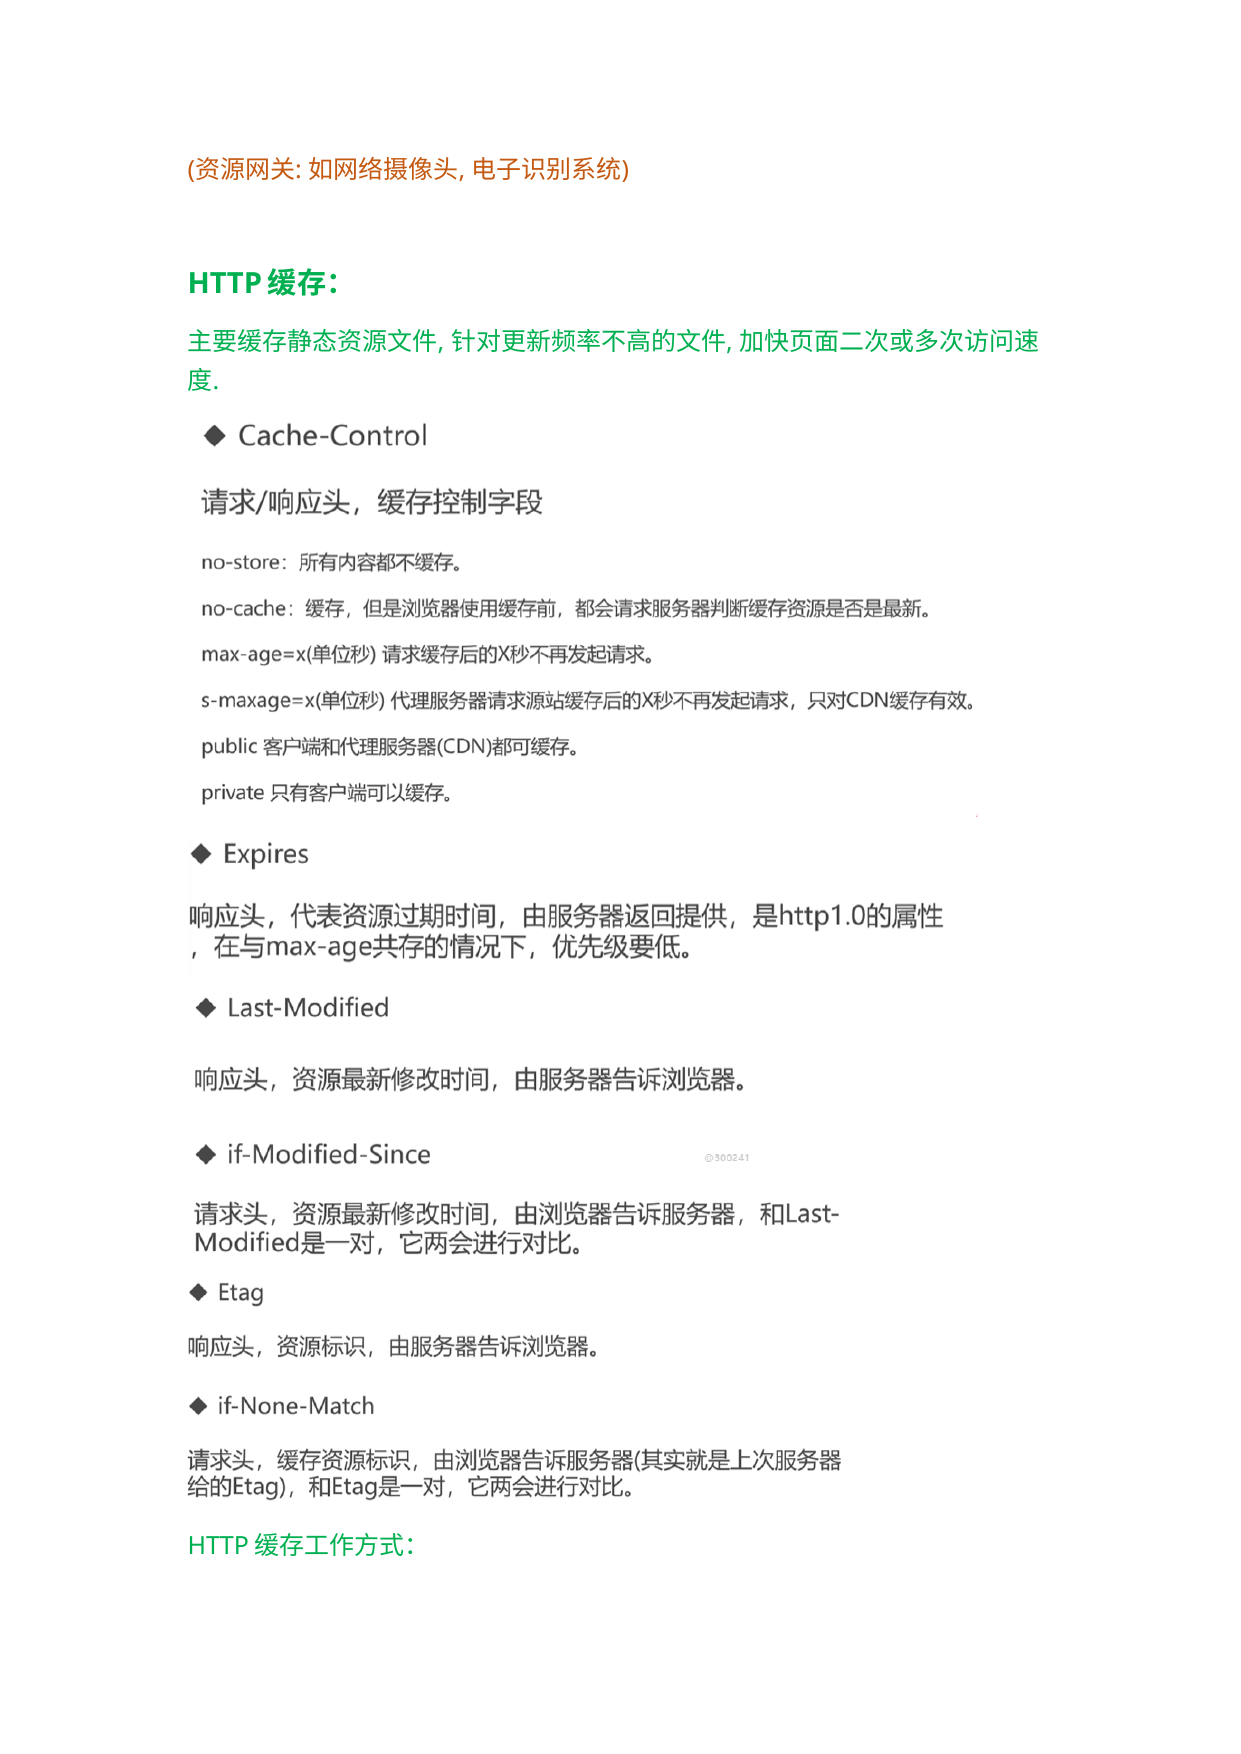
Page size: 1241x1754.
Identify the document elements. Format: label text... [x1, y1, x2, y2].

picture [187, 994, 843, 1263]
picture [187, 416, 978, 817]
picture [187, 836, 961, 975]
text 主要缓存静态资源文件, 针对更新频率不高的文件, 加快页面二次或多次访问速度. [187, 322, 1053, 397]
picture [187, 1281, 849, 1507]
text (资源网关: 如网络摄像头, 电子识别系统) [187, 150, 1053, 186]
text HTTP缓存： [187, 259, 1053, 302]
text HTTP缓存工作方式： [187, 1525, 1053, 1562]
